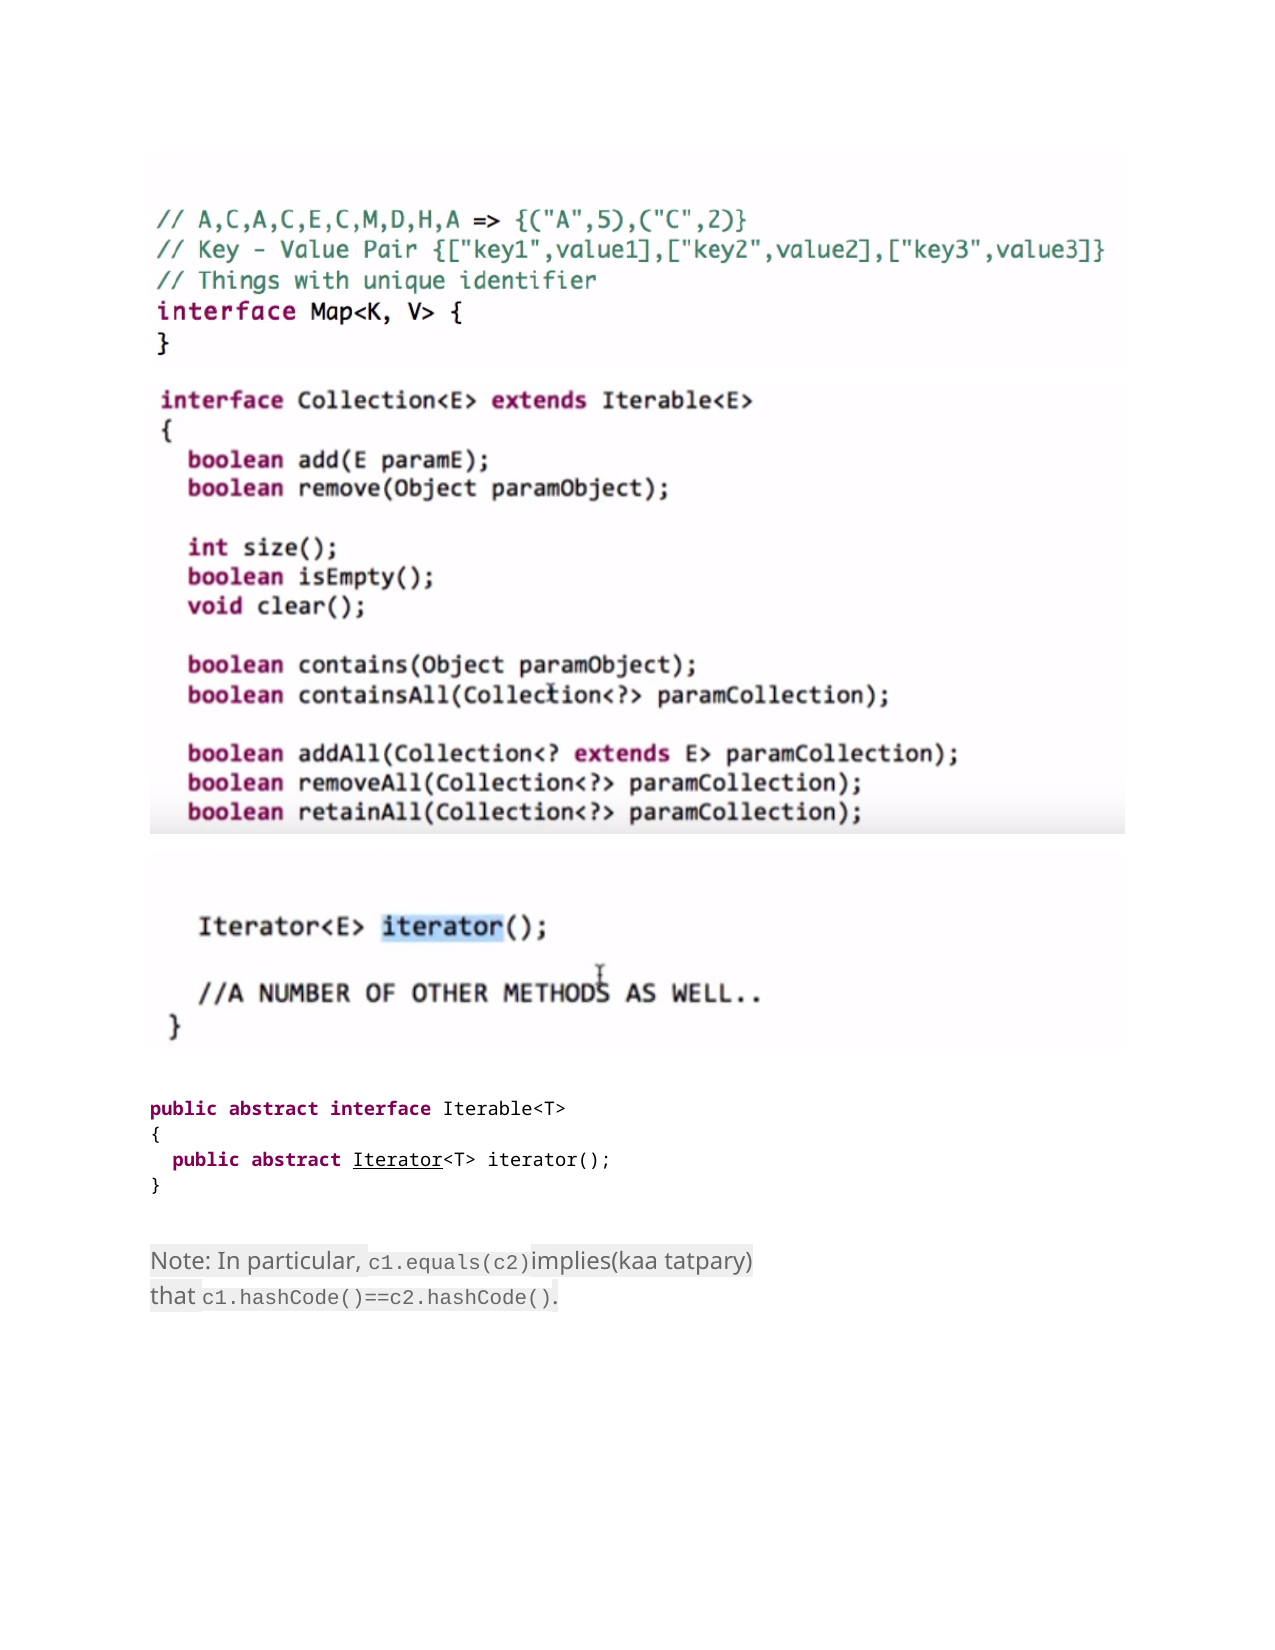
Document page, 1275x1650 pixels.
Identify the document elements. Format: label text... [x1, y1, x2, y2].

picture [150, 383, 1125, 834]
text public abstract interface Iterable<T> [150, 1095, 1125, 1121]
text public abstract Iterator<T> iterator(); [150, 1146, 1125, 1172]
picture [150, 150, 1125, 365]
text { [150, 1121, 1125, 1146]
text Note: In particular, c1.equals(c2)implies(kaa tatpary) that c1.hashCode()==c2.hashCode(). [150, 1244, 1125, 1312]
text } [150, 1172, 1125, 1197]
picture [150, 852, 1125, 1048]
